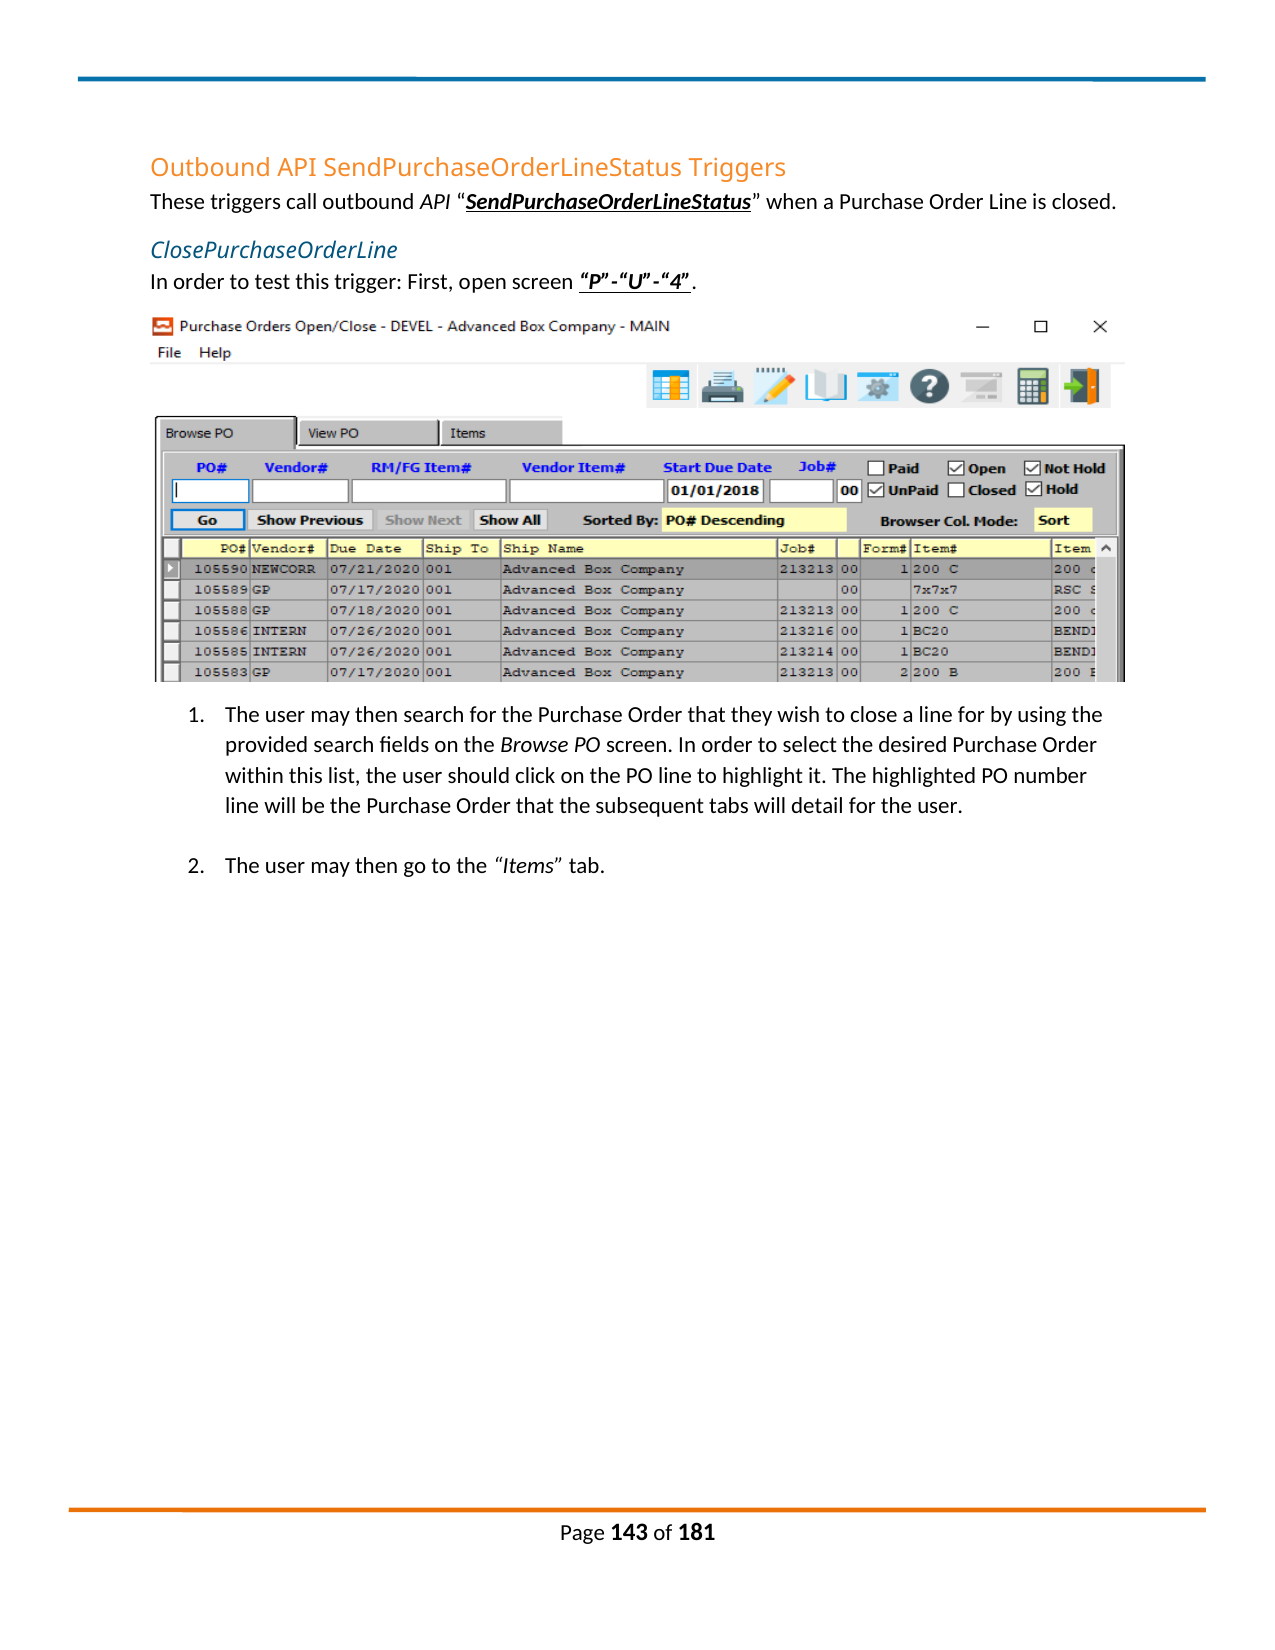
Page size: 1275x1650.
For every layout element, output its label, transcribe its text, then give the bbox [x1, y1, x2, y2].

list The user may then go to the “Items” tab. [187, 851, 1125, 909]
subtitle ClosePurchaseOrderLine [150, 234, 1125, 265]
text In order to test this trigger: First, open screen “P”-“U”-“4”. [150, 267, 1125, 295]
list The user may then search for the Purchase Order that they wish to close a line for by using the provided search fields on the Browse PO screen. In order to select the desired Purchase Order within this list, the user should click on the PO line to highlight it. The highlighted PO number line will be the Purchase Order that the subsequent tabs will detail for the user. [187, 700, 1125, 849]
text These triggers call outbound API “SendPurchaseOrderLineStatus” when a Purchase Order Line is closed. [150, 187, 1125, 215]
picture [150, 314, 1125, 682]
subtitle Outbound API SendPurchaseOrderLineStatus Triggers [150, 150, 1125, 184]
